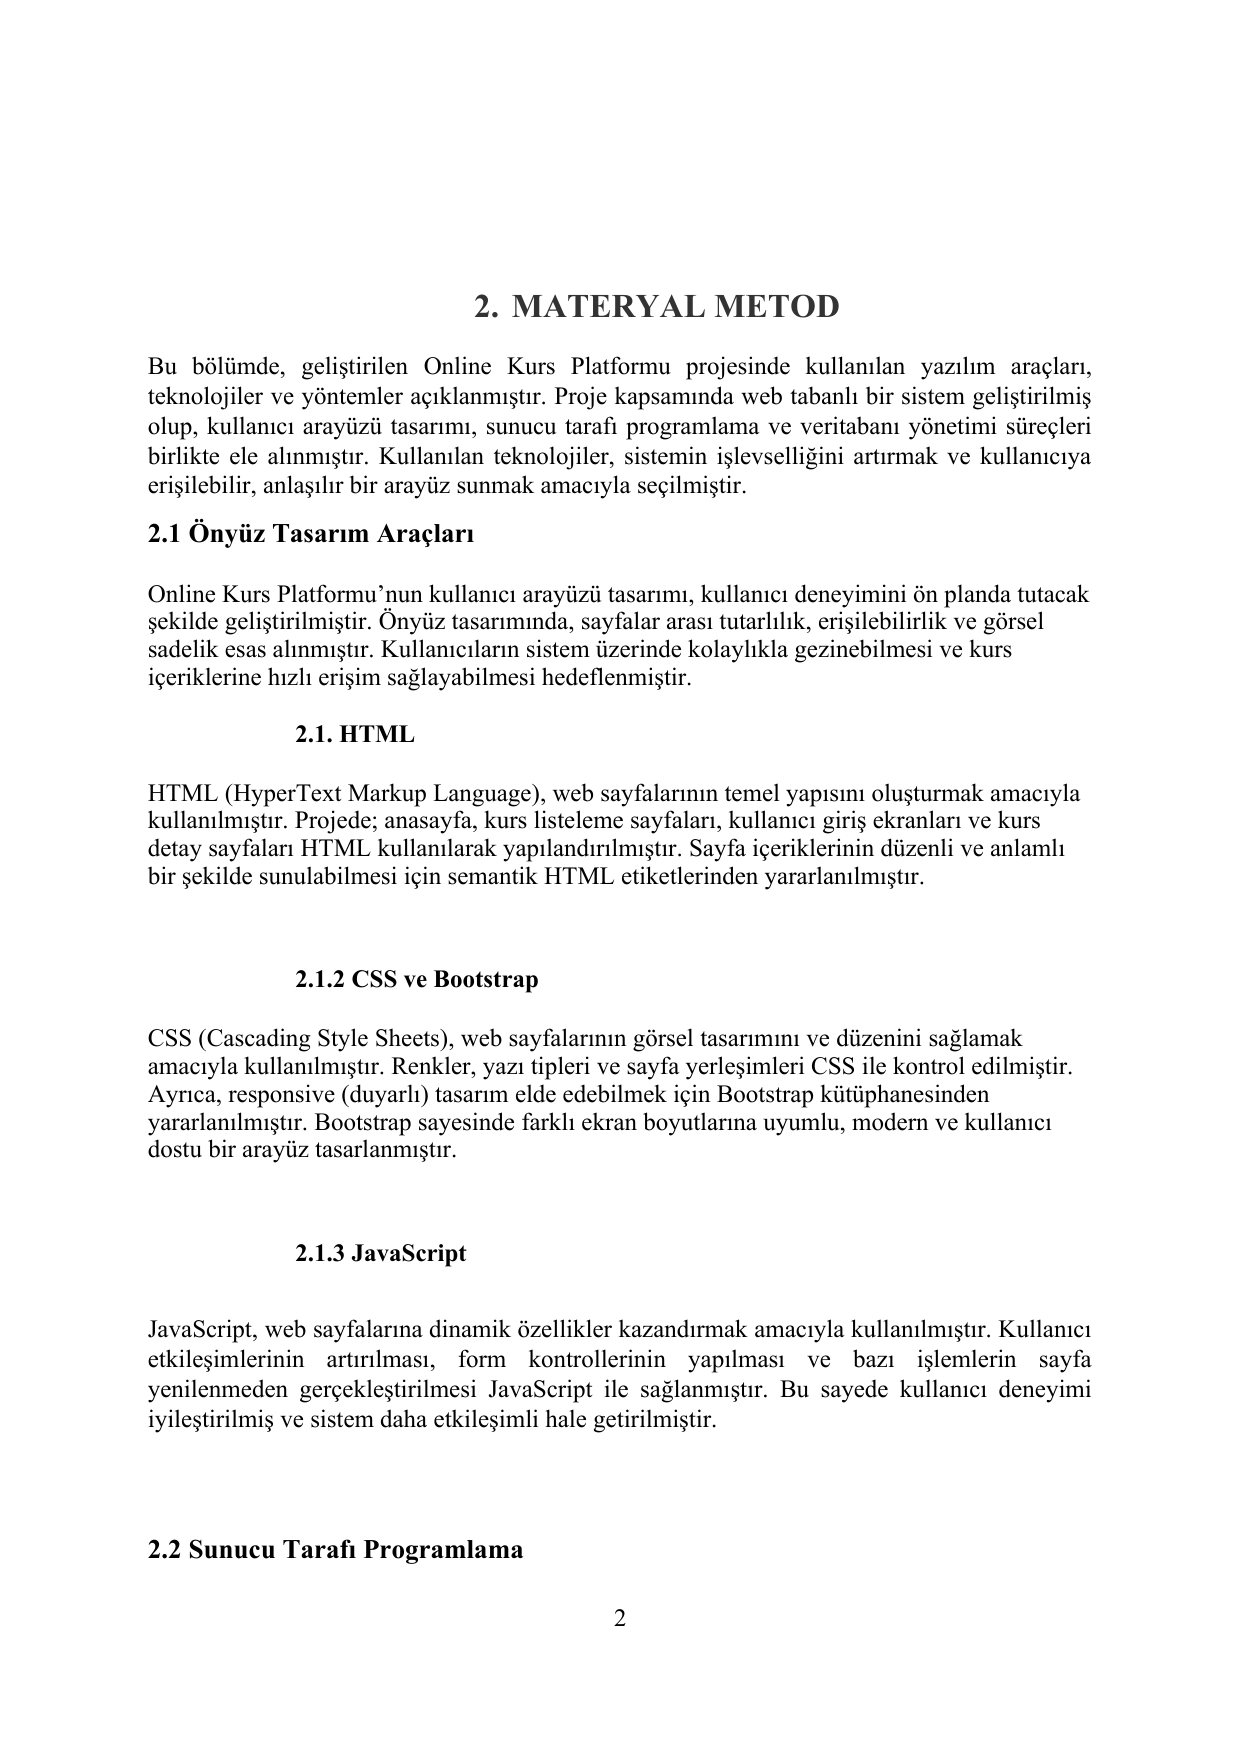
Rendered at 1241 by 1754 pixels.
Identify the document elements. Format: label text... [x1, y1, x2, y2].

text Online Kurs Platformu’nun kullanıcı arayüzü tasarımı, kullanıcı deneyimini ön planda tutacak şekilde geliştirilmiştir. Önyüz tasarımında, sayfalar arası tutarlılık, erişilebilirlik ve görsel sadelik esas alınmıştır. Kullanıcıların sistem üzerinde kolaylıkla gezinebilmesi ve kurs içeriklerine hızlı erişim sağlayabilmesi hedeflenmiştir. [148, 580, 1093, 691]
subtitle 2.2 Sunucu Tarafı Programlama [148, 1534, 1093, 1564]
subtitle MATERYAL METOD [221, 287, 1093, 324]
text CSS (Cascading Style Sheets), web sayfalarının görsel tasarımını ve düzenini sağlamak amacıyla kullanılmıştır. Renkler, yazı tipleri ve sayfa yerleşimleri CSS ile kontrol edilmiştir. Ayrıca, responsive (duyarlı) tasarım elde edebilmek için Bootstrap kütüphanesinden yararlanılmıştır. Bootstrap sayesinde farklı ekran boyutlarına uyumlu, modern ve kullanıcı dostu bir arayüz tasarlanmıştır. [148, 1024, 1093, 1163]
subtitle 2.1. HTML [295, 720, 1093, 747]
subtitle 2.1.3 JavaScript [295, 1239, 1093, 1266]
text JavaScript, web sayfalarına dinamik özellikler kazandırmak amacıyla kullanılmıştır. Kullanıcı etkileşimlerinin artırılması, form kontrollerinin yapılması ve bazı işlemlerin sayfa yenilenmeden gerçekleştirilmesi JavaScript ile sağlanmıştır. Bu sayede kullanıcı deneyimi iyileştirilmiş ve sistem daha etkileşimli hale getirilmiştir. [148, 1315, 1093, 1433]
text HTML (HyperText Markup Language), web sayfalarının temel yapısını oluşturmak amacıyla kullanılmıştır. Projede; anasayfa, kurs listeleme sayfaları, kullanıcı giriş ekranları ve kurs detay sayfaları HTML kullanılarak yapılandırılmıştır. Sayfa içeriklerinin düzenli ve anlamlı bir şekilde sunulabilmesi için semantik HTML etiketlerinden yararlanılmıştır. [148, 779, 1093, 890]
text Bu bölümde, geliştirilen Online Kurs Platformu projesinde kullanılan yazılım araçları, teknolojiler ve yöntemler açıklanmıştır. Proje kapsamında web tabanlı bir sistem geliştirilmiş olup, kullanıcı arayüzü tasarımı, sunucu tarafı programlama ve veritabanı yönetimi süreçleri birlikte ele alınmıştır. Kullanılan teknolojiler, sistemin işlevselliğini artırmak ve kullanıcıya erişilebilir, anlaşılır bir arayüz sunmak amacıyla seçilmiştir. [148, 352, 1093, 499]
subtitle 2.1.2 CSS ve Bootstrap [295, 965, 1093, 993]
subtitle 2.1 Önyüz Tasarım Araçları [148, 518, 1093, 548]
